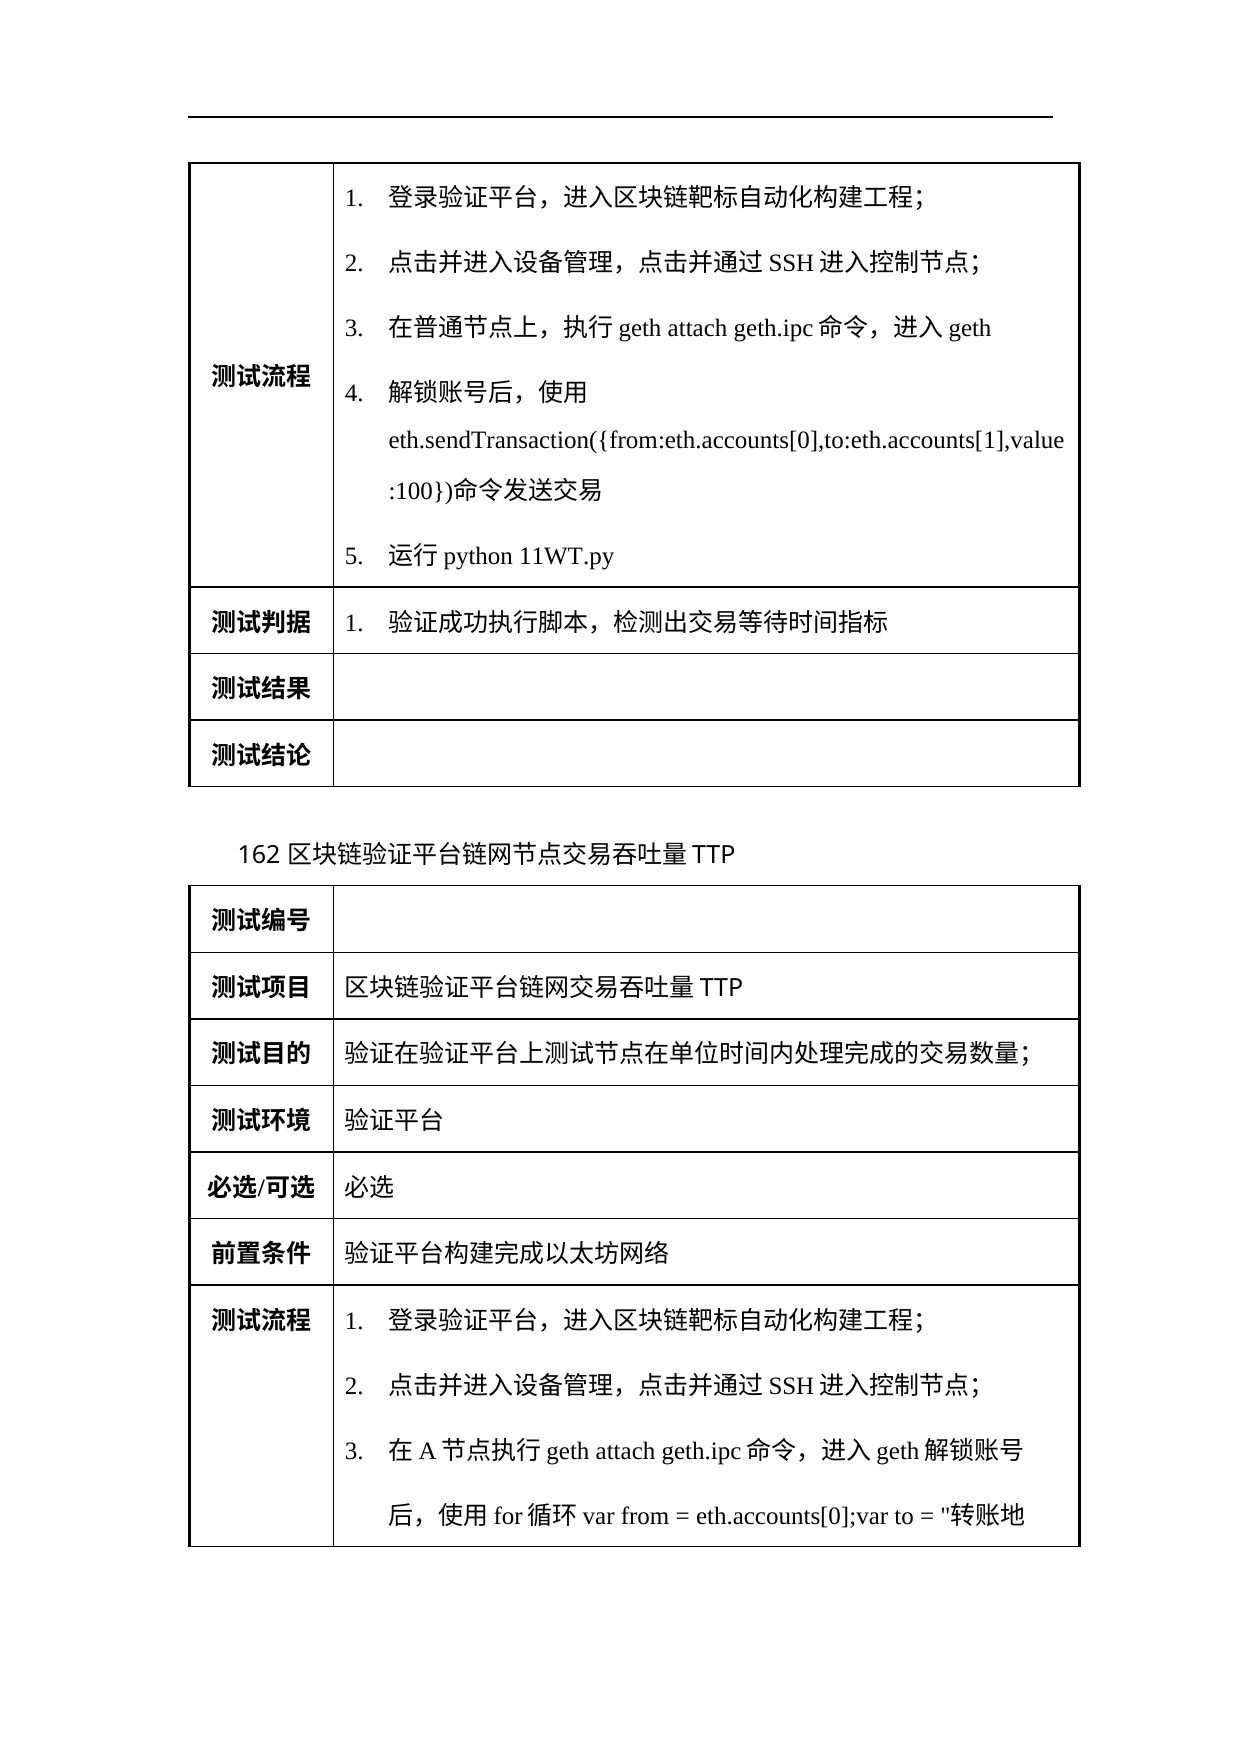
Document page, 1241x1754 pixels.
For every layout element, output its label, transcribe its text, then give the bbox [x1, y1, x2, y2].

table_cell 必选 [334, 1153, 1078, 1218]
table_cell 必选/可选 [191, 1153, 333, 1218]
table_cell 前置条件 [191, 1219, 333, 1284]
table_cell 验证平台构建完成以太坊网络 [334, 1219, 1078, 1284]
table_cell 测试结果 [191, 654, 333, 719]
table_header [334, 886, 1078, 951]
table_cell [334, 1286, 1078, 1546]
table_cell 测试流程 [191, 1286, 333, 1546]
table_cell 测试结论 [191, 721, 333, 786]
table_cell 测试环境 [191, 1086, 333, 1151]
table_cell 测试流程 [191, 164, 333, 586]
text 162 区块链验证平台链网节点交易吞吐量TTP [187, 820, 1053, 885]
table_cell 测试判据 [191, 588, 333, 653]
table_cell 测试项目 [191, 953, 333, 1018]
table_cell 登录验证平台，进入区块链靶标自动化构建工程； 点击并进入设备管理，点击并通过SSH进入控制节点； 在普通节点上，执行geth attach geth.ipc命令，进入geth 解锁账号后，使用eth.sendTransaction({from:eth.accounts[0],to:eth.accounts[1],value:100})命令发送交易 运行python 11WT.py [334, 164, 1078, 586]
table_cell 验证平台 [334, 1086, 1078, 1151]
table_cell 验证成功执行脚本，检测出交易等待时间指标 [334, 588, 1078, 653]
table_cell 区块链验证平台链网交易吞吐量TTP [334, 953, 1078, 1018]
table_cell [334, 654, 1078, 719]
table_cell 测试目的 [191, 1020, 333, 1084]
table_header 测试编号 [191, 886, 333, 951]
table_cell [334, 721, 1078, 786]
table_cell 验证在验证平台上测试节点在单位时间内处理完成的交易数量； [334, 1020, 1078, 1084]
